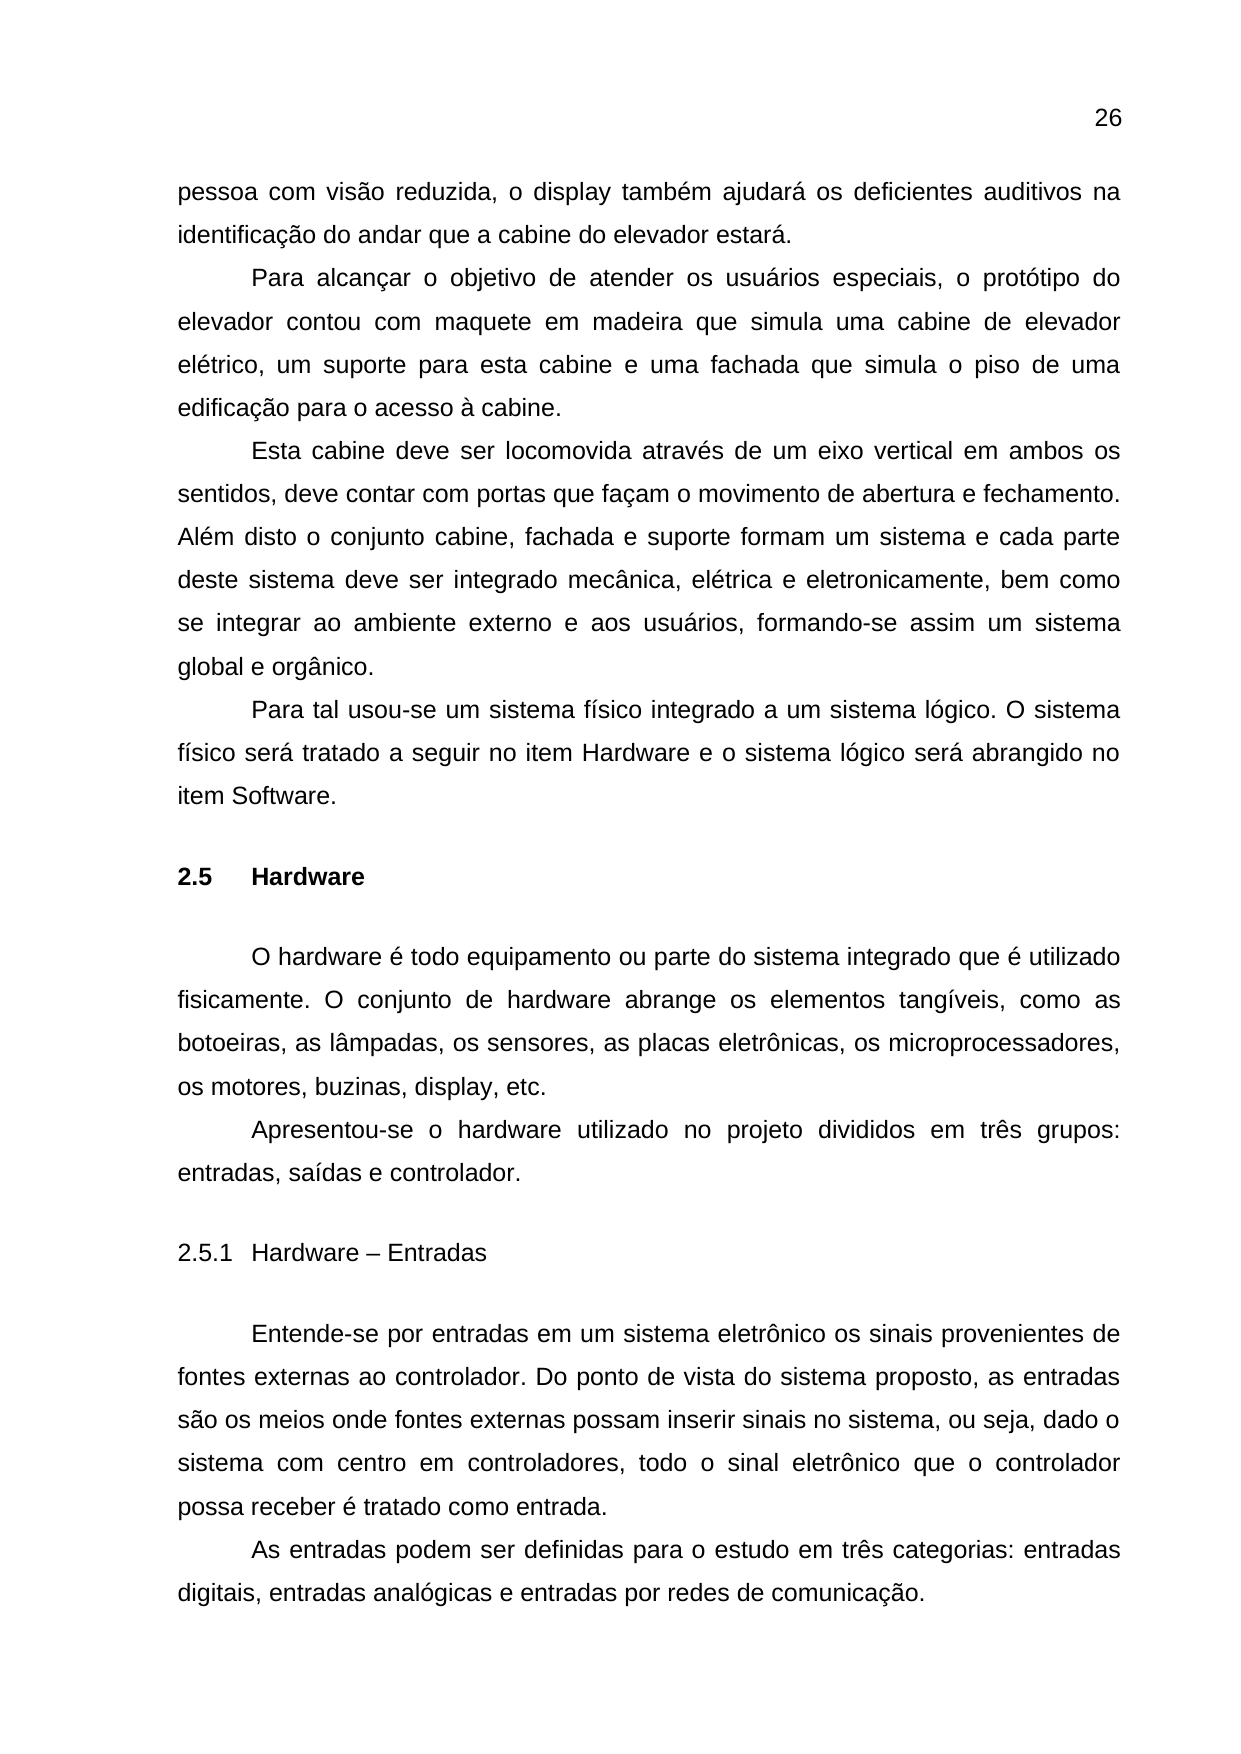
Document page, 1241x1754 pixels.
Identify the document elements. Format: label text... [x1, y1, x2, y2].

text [177, 177, 1122, 249]
text Esta cabine deve ser locomovida através de um eixo vertical em ambos os sentidos, deve contar com portas que façam o movimento de abertura e fechamento. Além disto o conjunto cabine, fachada e suporte formam um sistema e cada parte deste sistema deve ser integrado mecânica, elétrica e eletronicamente, bem como se integrar ao ambiente externo e aos usuários, formando-se assim um sistema global e orgânico. [177, 436, 1122, 680]
text Entende-se por entradas em um sistema eletrônico os sinais provenientes de fontes externas ao controlador. Do ponto de vista do sistema proposto, as entradas são os meios onde fontes externas possam inserir sinais no sistema, ou seja, dado o sistema com centro em controladores, todo o sinal eletrônico que o controlador possa receber é tratado como entrada. [177, 1319, 1122, 1520]
subtitle Hardware [177, 862, 1122, 890]
subtitle Hardware – Entradas [177, 1238, 1122, 1267]
text As entradas podem ser definidas para o estudo em três categorias: entradas digitais, entradas analógicas e entradas por redes de comunicação. [177, 1535, 1122, 1607]
text Para alcançar o objetivo de atender os usuários especiais, o protótipo do elevador contou com maquete em madeira que simula uma cabine de elevador elétrico, um suporte para esta cabine e uma fachada que simula o piso de uma edificação para o acesso à cabine. [177, 263, 1122, 422]
text O hardware é todo equipamento ou parte do sistema integrado que é utilizado fisicamente. O conjunto de hardware abrange os elementos tangíveis, como as botoeiras, as lâmpadas, os sensores, as placas eletrônicas, os microprocessadores, os motores, buzinas, display, etc. [177, 942, 1122, 1100]
text Para tal usou-se um sistema físico integrado a um sistema lógico. O sistema físico será tratado a seguir no item Hardware e o sistema lógico será abrangido no item Software. [177, 695, 1122, 810]
text Apresentou-se o hardware utilizado no projeto divididos em três grupos: entradas, saídas e controlador. [177, 1115, 1122, 1187]
